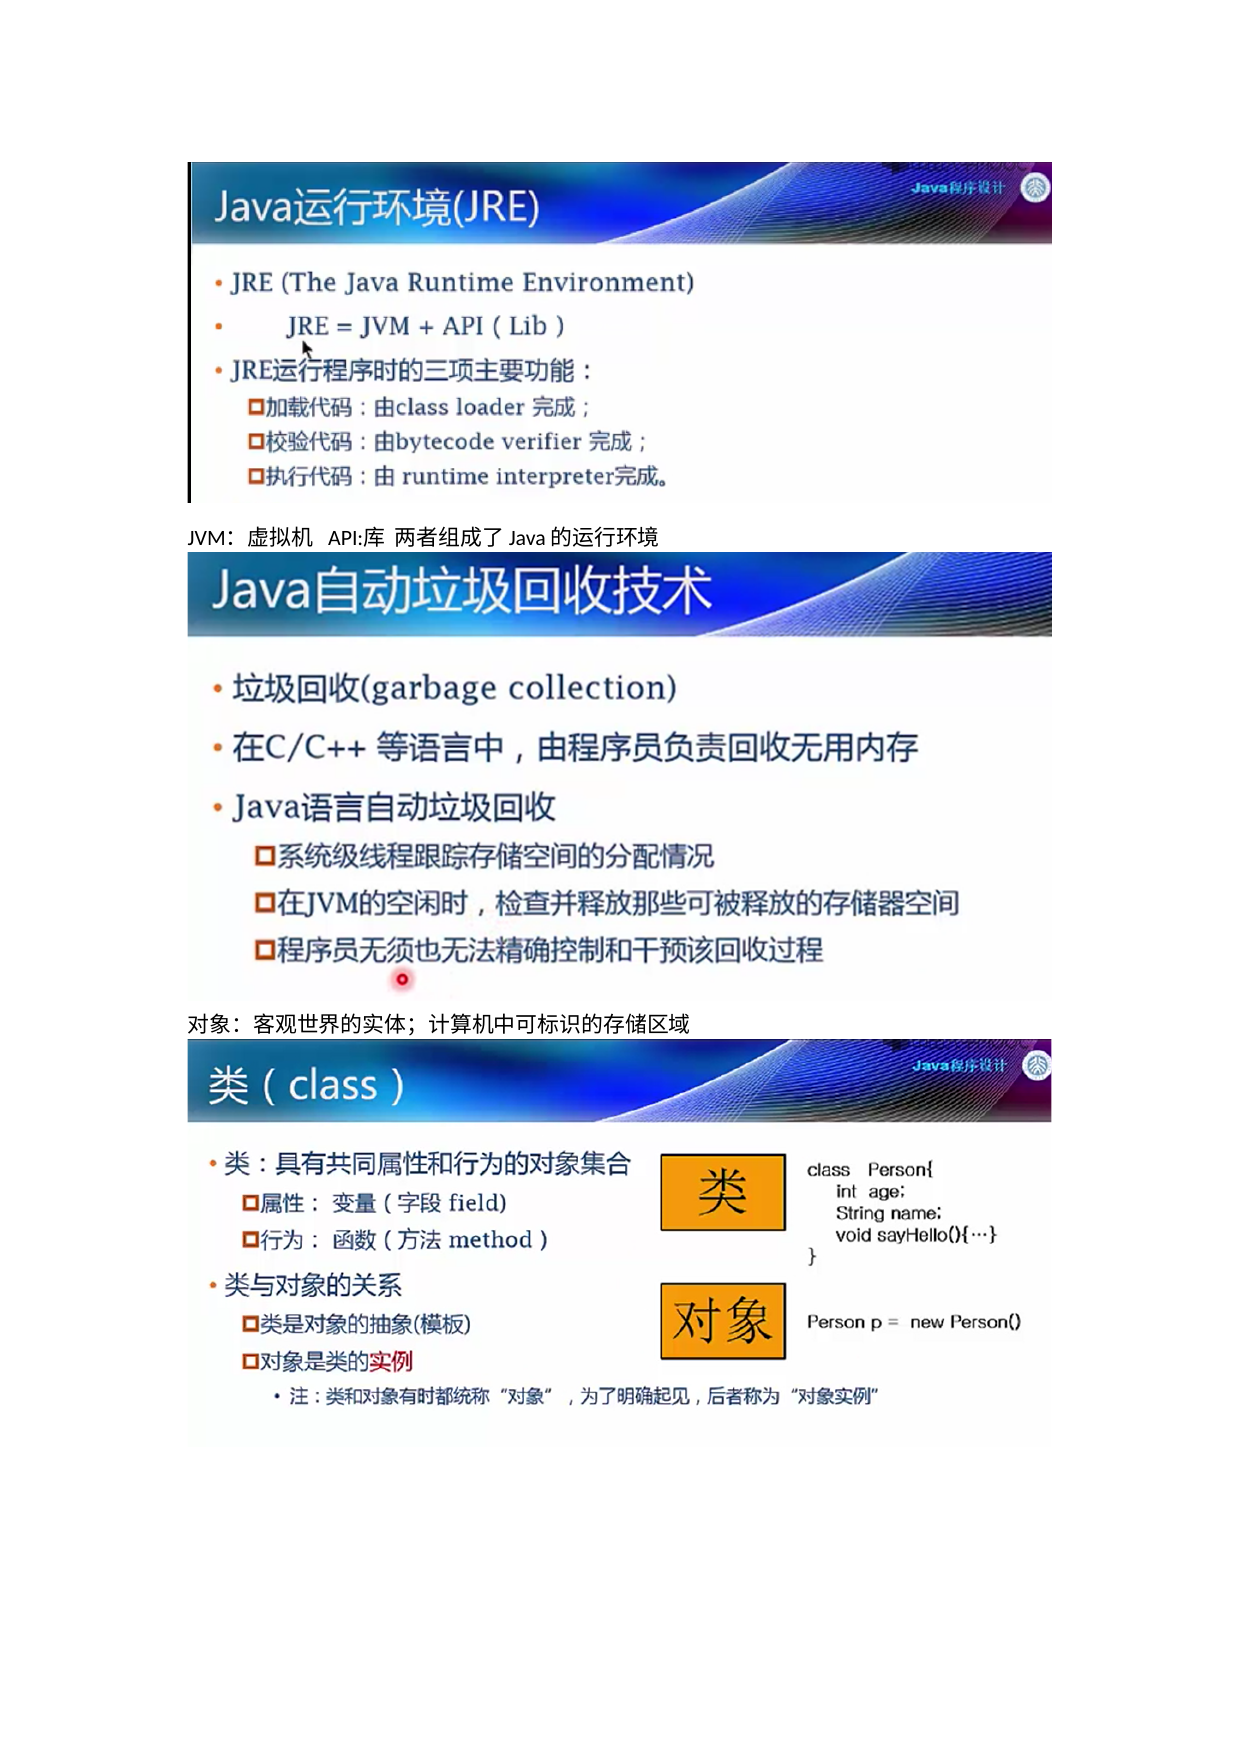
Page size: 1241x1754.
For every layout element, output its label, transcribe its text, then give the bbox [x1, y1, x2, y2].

picture [187, 552, 1052, 1001]
text JVM：虚拟机 API:库 两者组成了Java的运行环境 [187, 519, 1053, 552]
picture [187, 1039, 1052, 1447]
picture [187, 162, 1052, 503]
text 对象：客观世界的实体；计算机中可标识的存储区域 [187, 1007, 1053, 1039]
